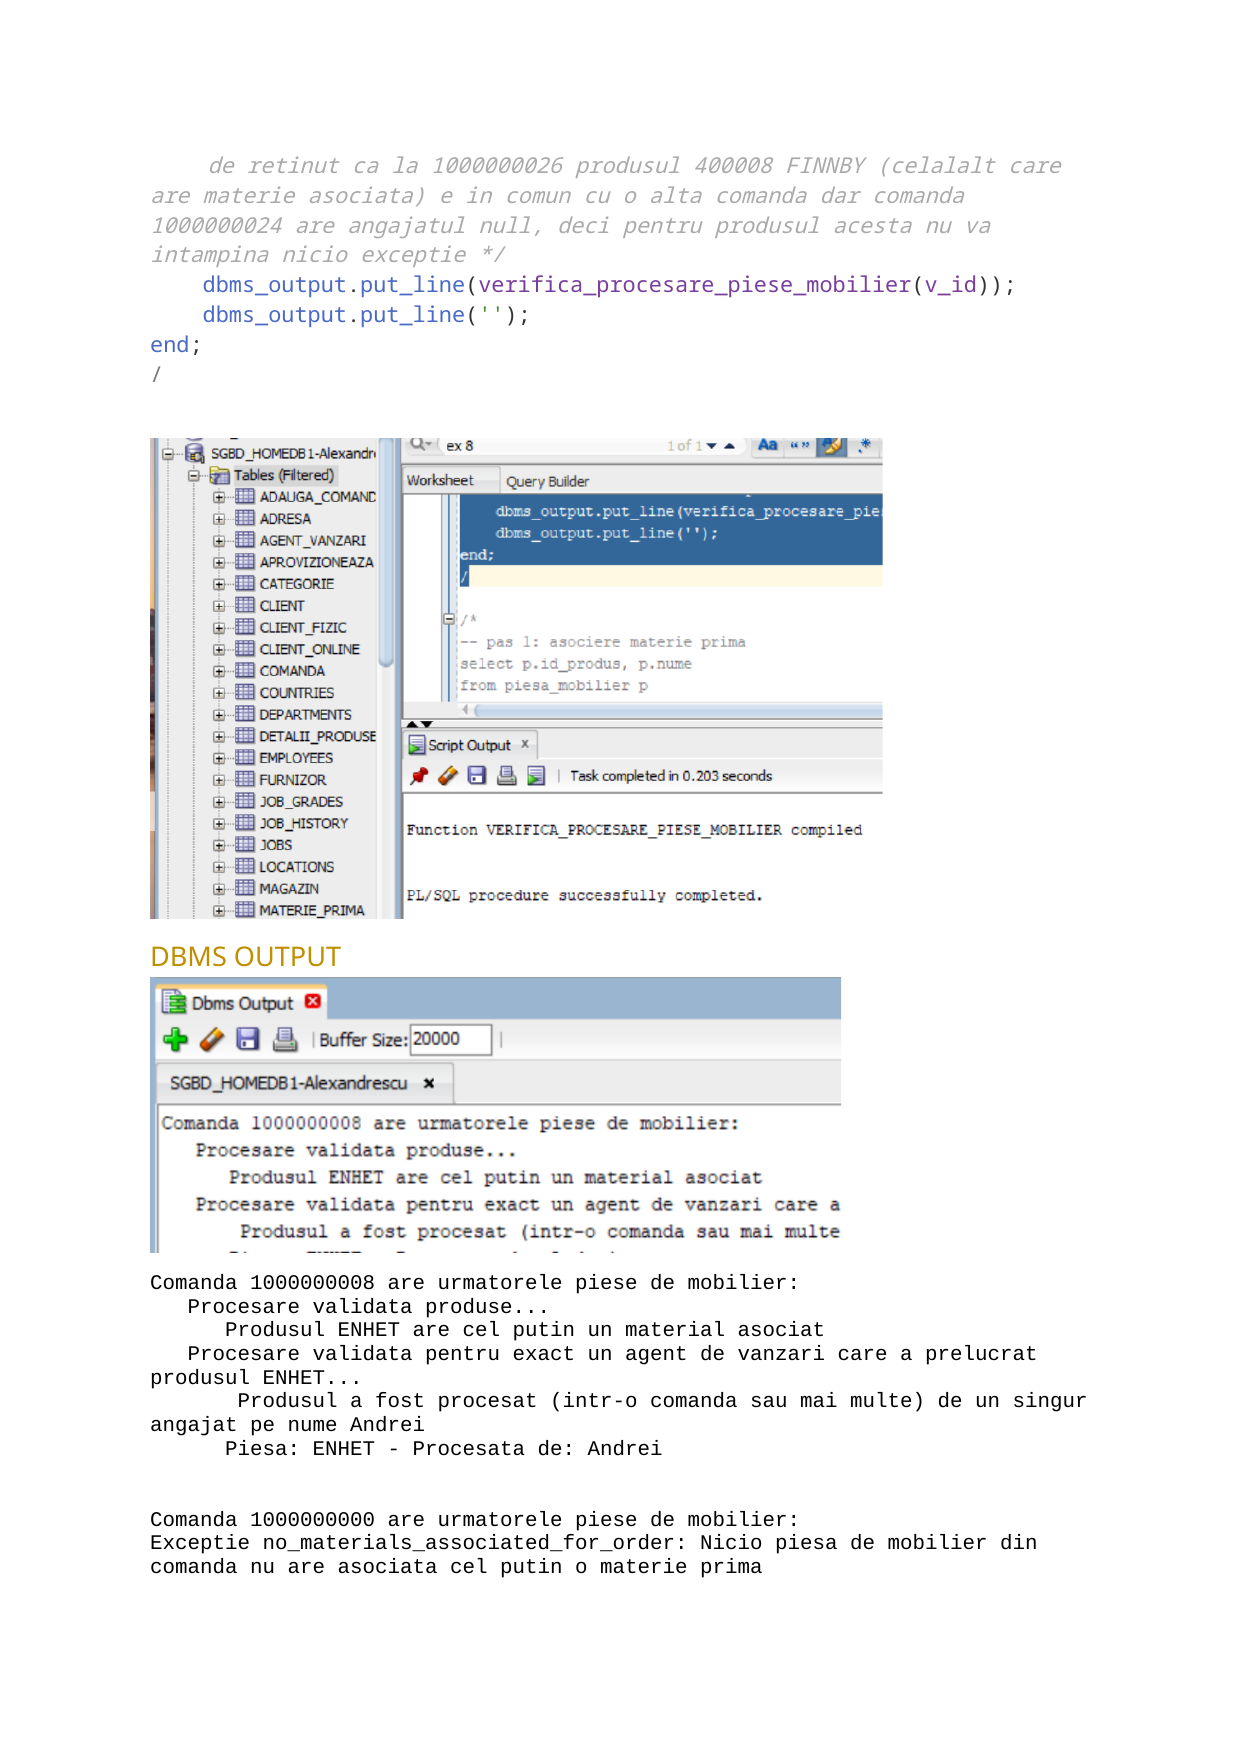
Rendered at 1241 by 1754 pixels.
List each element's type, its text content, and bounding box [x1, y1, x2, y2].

text Produsul a fost procesat (intr-o comanda sau mai multe) de un singur angajat pe nume Andrei [150, 1390, 1090, 1438]
text end; [150, 329, 1090, 358]
text Produsul ENHET are cel putin un material asociat [150, 1319, 1090, 1343]
text Piesa: ENHET - Procesata de: Andrei [150, 1438, 1090, 1461]
text dbms_output.put_line(''); [150, 299, 1090, 329]
text de retinut ca la 1000000026 produsul 400008 FINNBY (celalalt care are materie asociata) e in comun cu o alta comanda dar comanda 1000000024 are angajatul null, deci pentru produsul acesta nu va intampina nicio exceptie */ [150, 150, 1090, 269]
text Comanda 1000000008 are urmatorele piese de mobilier: [150, 1272, 1090, 1296]
text Exceptie no_materials_associated_for_order: Nicio piesa de mobilier din comanda nu are asociata cel putin o materie prima [150, 1532, 1090, 1579]
text Comanda 1000000000 are urmatorele piese de mobilier: [150, 1508, 1090, 1532]
text Procesare validata pentru exact un agent de vanzari care a prelucrat produsul ENHET... [150, 1343, 1090, 1390]
picture [150, 438, 883, 919]
text dbms_output.put_line(verifica_procesare_piese_mobilier(v_id)); [150, 269, 1090, 299]
subtitle DBMS OUTPUT [150, 938, 1090, 975]
picture [150, 977, 842, 1253]
text Procesare validata produse... [150, 1296, 1090, 1319]
text / [150, 358, 1090, 388]
